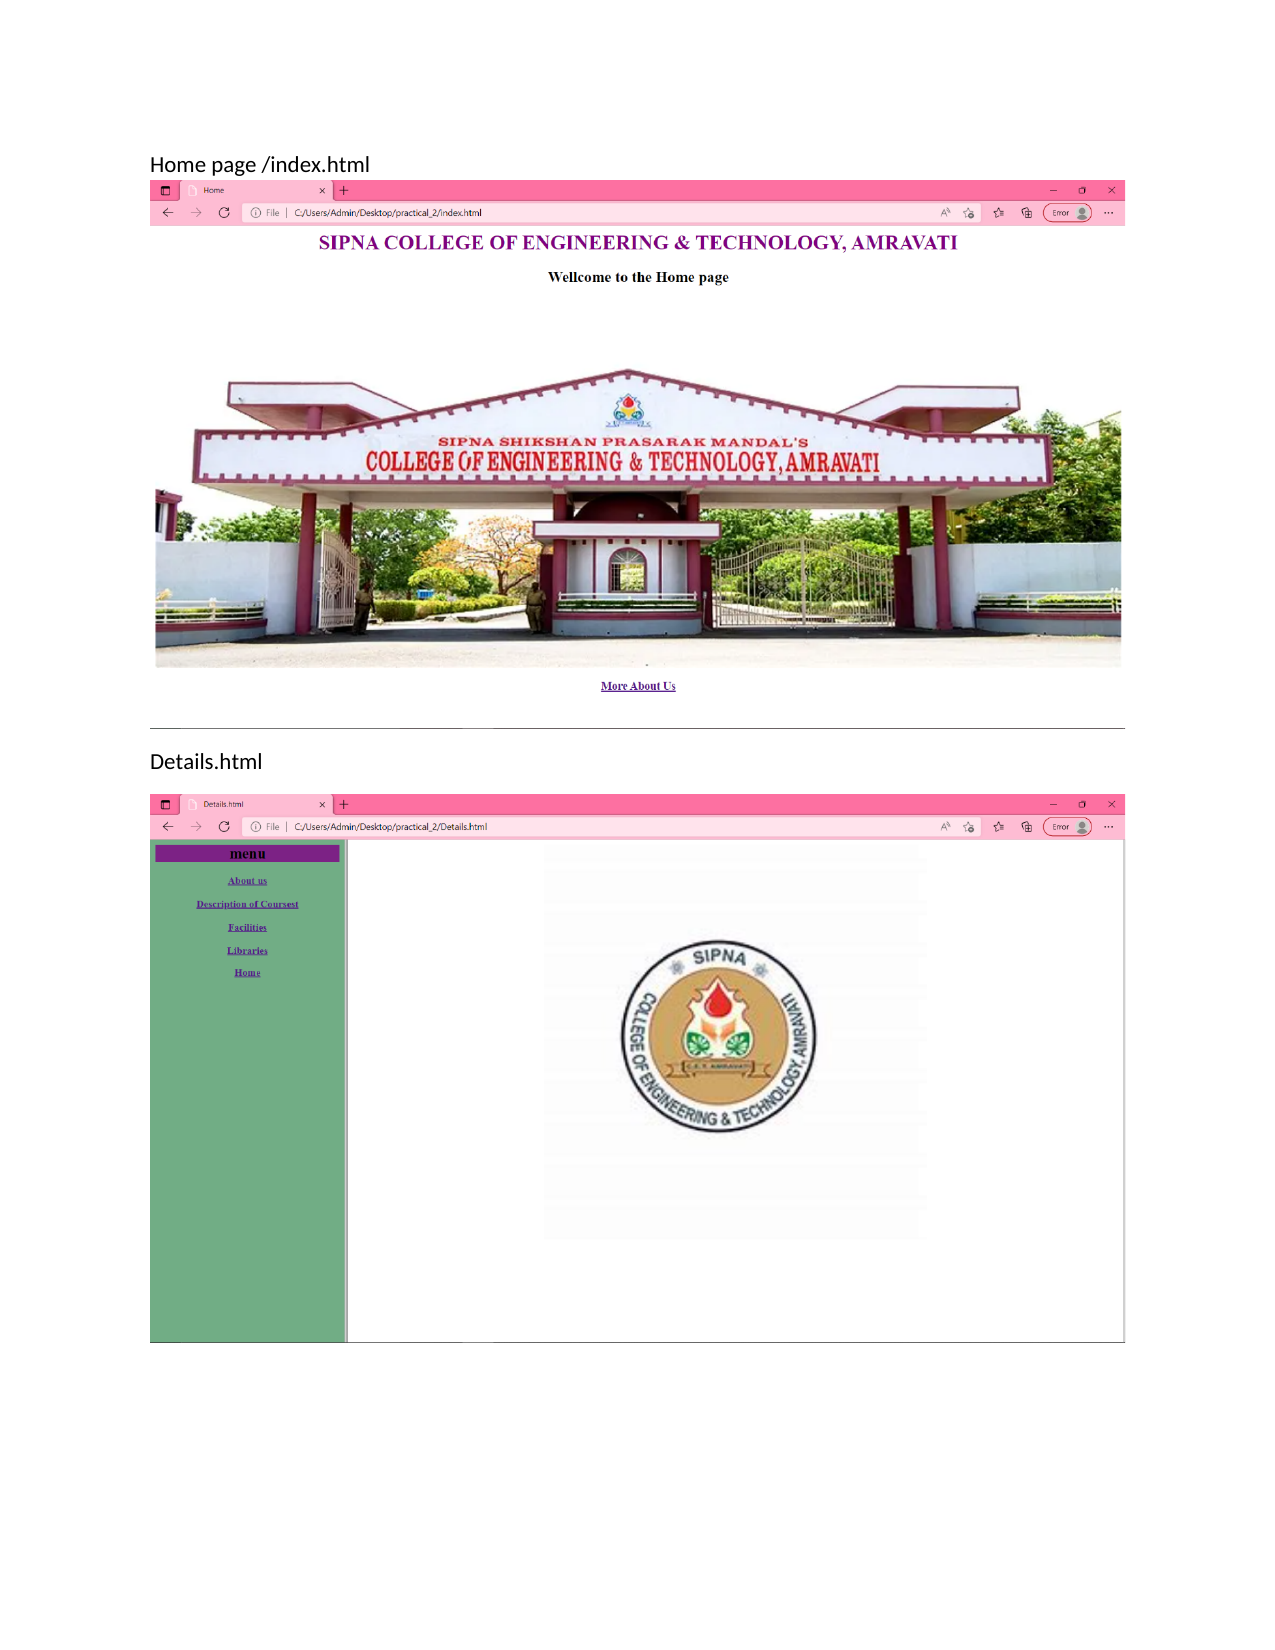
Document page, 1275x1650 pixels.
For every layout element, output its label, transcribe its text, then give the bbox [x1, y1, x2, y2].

text Details.html [150, 747, 1125, 776]
picture [150, 180, 1125, 729]
picture [150, 794, 1125, 1343]
text Home page /index.html [150, 150, 1125, 180]
